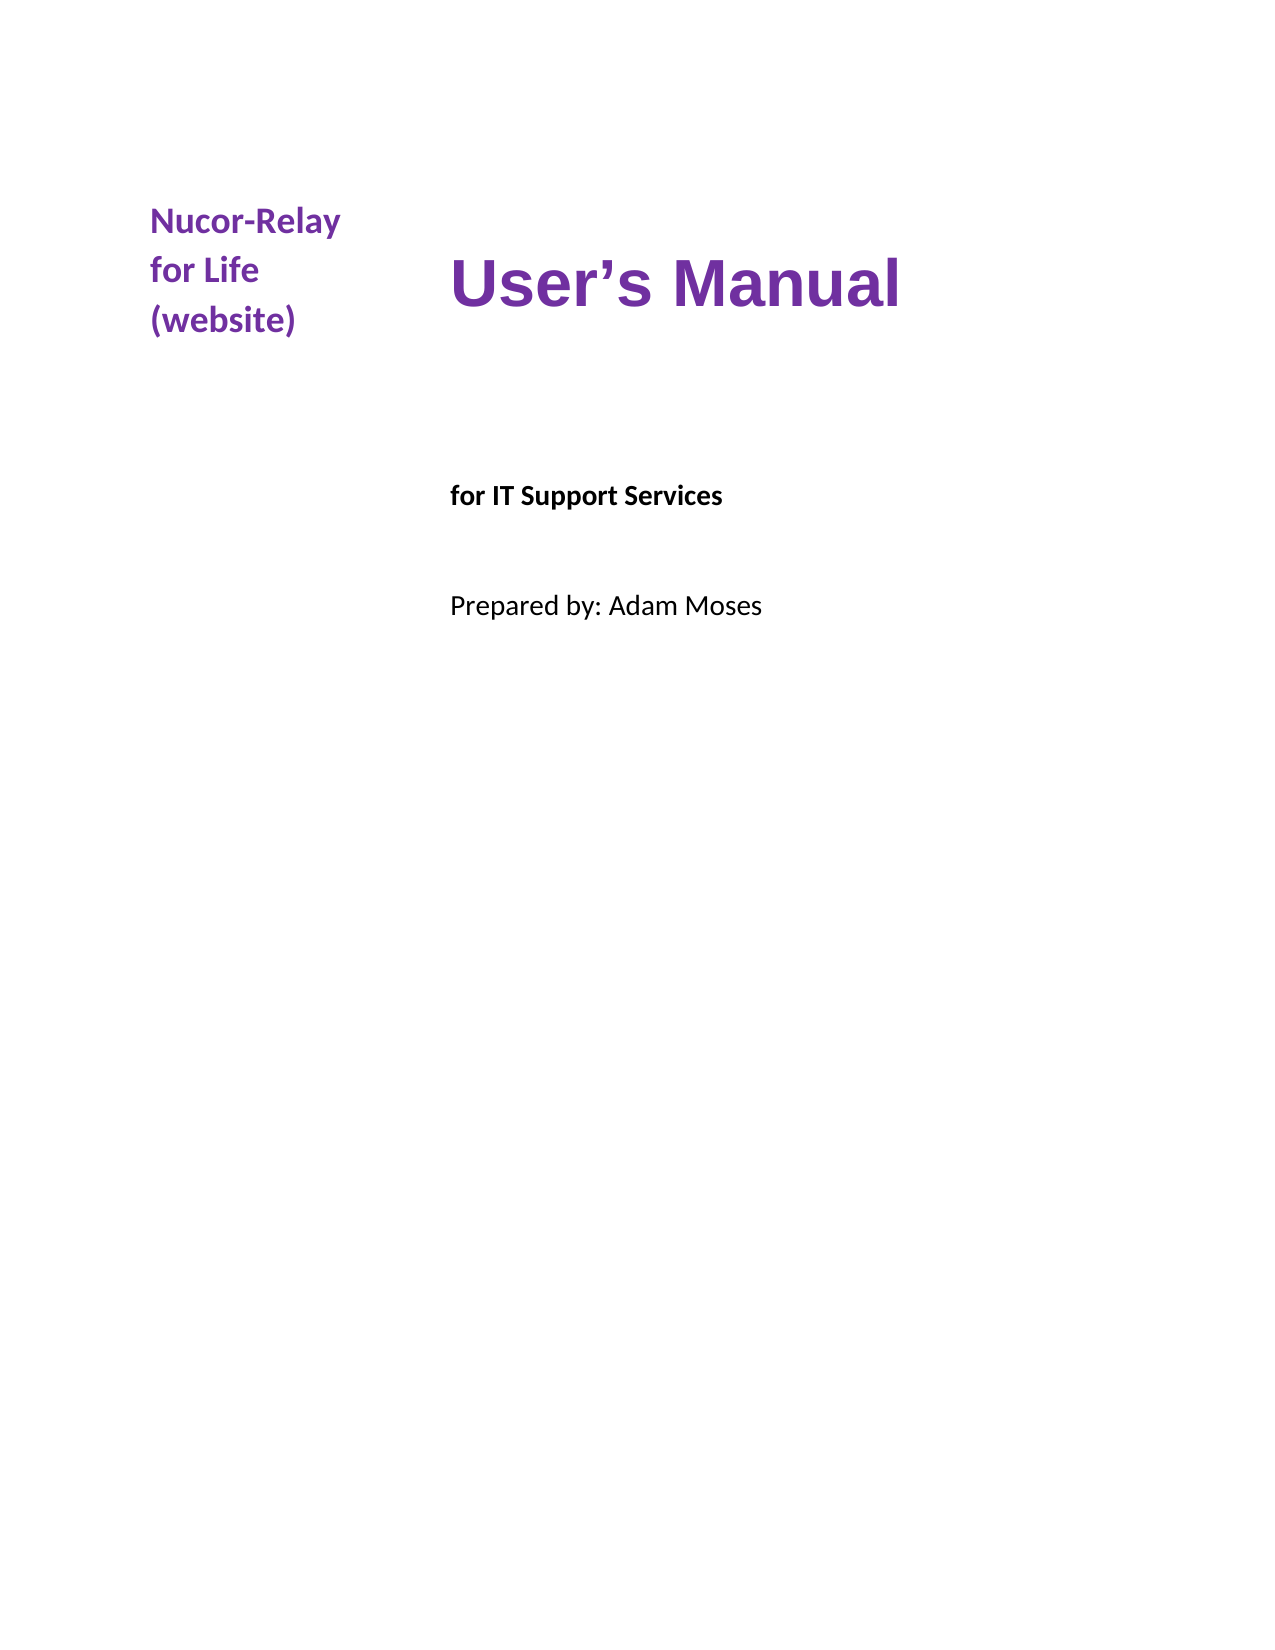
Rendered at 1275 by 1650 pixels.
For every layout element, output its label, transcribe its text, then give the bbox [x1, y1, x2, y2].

text for IT Support Services [394, 477, 1125, 513]
text Nucor-Relay for Life (website) [150, 197, 375, 342]
text Prepared by: Adam Moses [450, 587, 1125, 623]
text User’s Manual [450, 244, 1125, 320]
